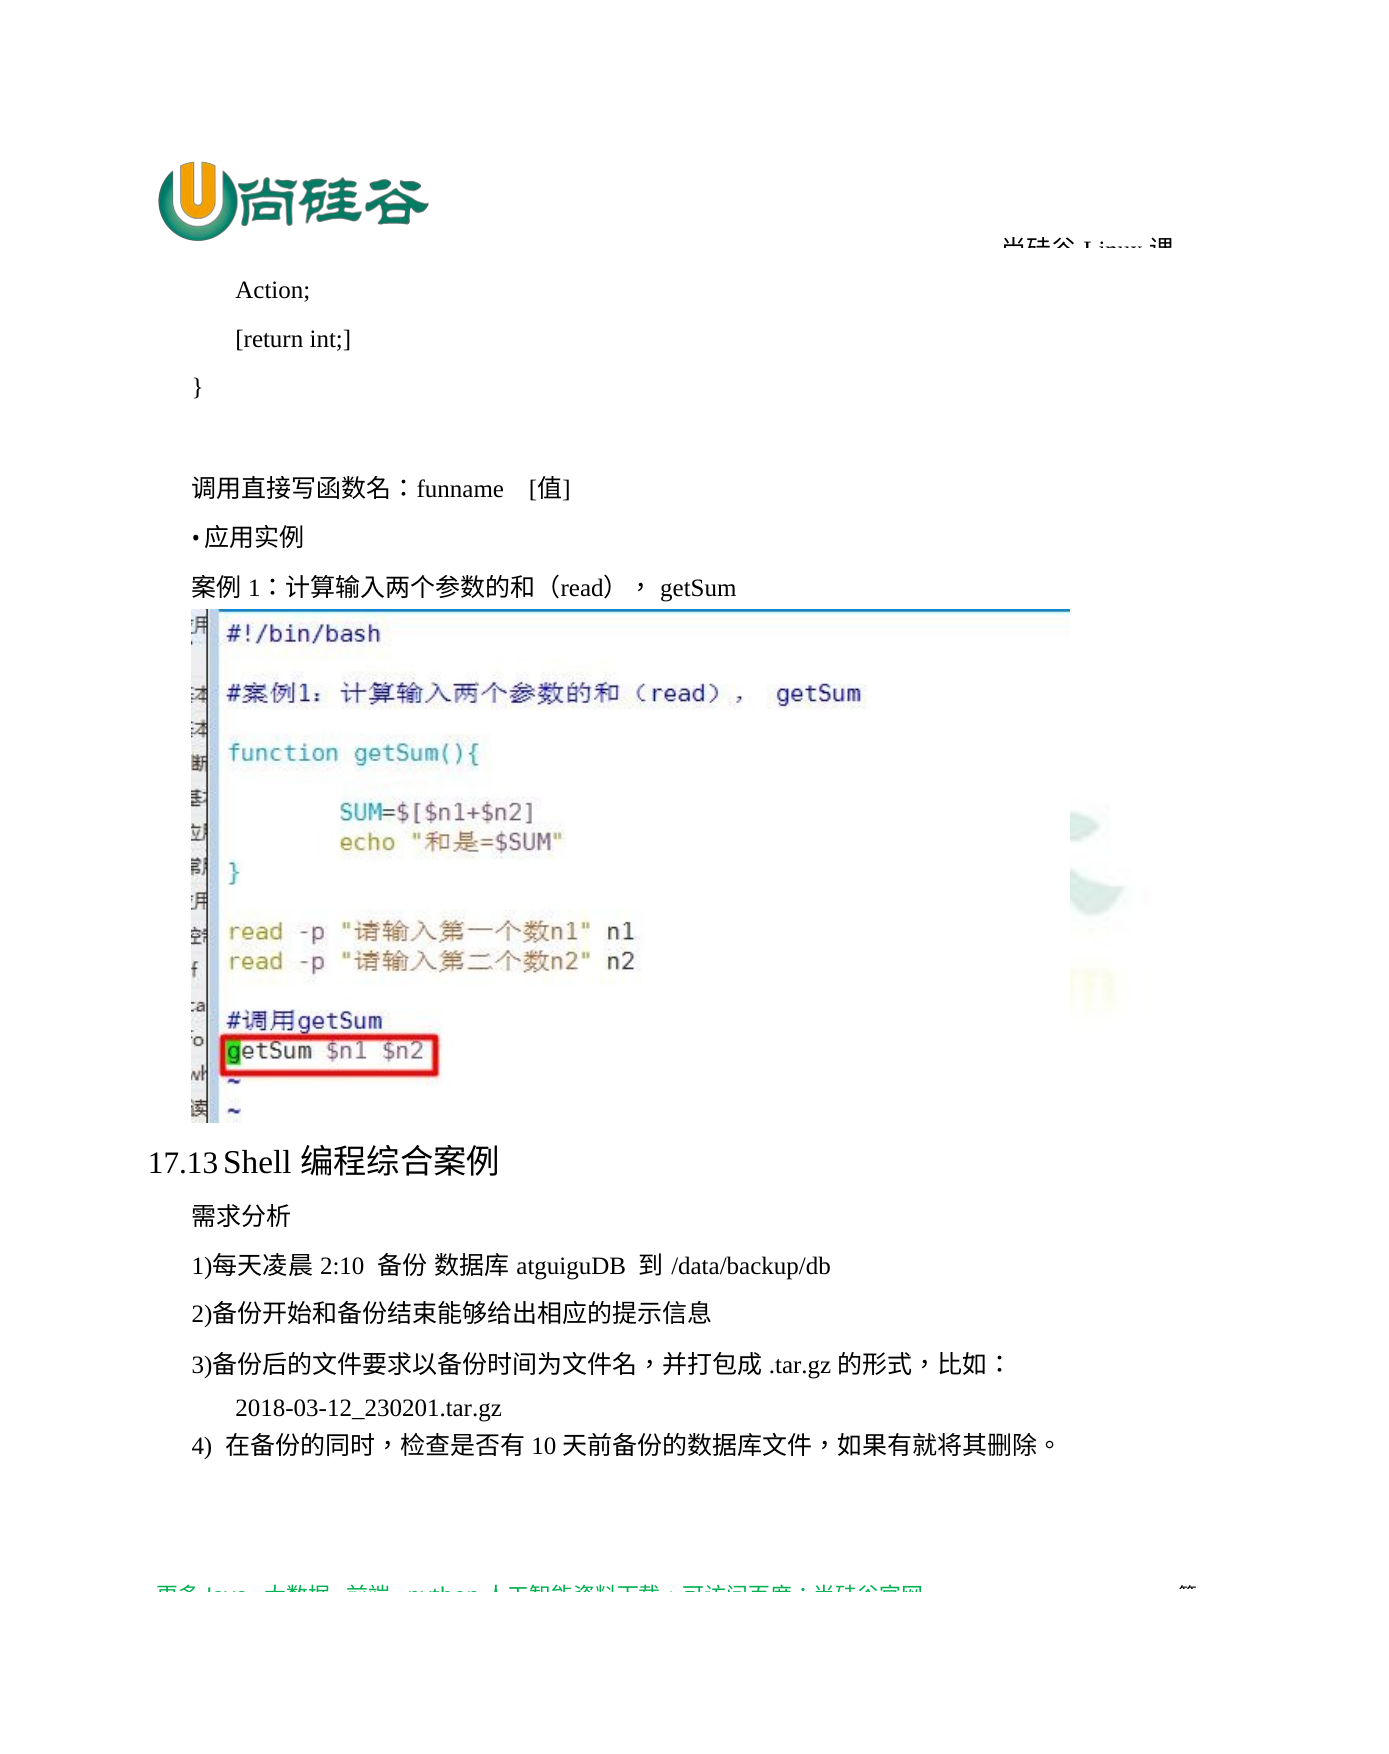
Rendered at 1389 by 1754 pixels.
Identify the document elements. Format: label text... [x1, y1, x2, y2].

text 2)备份开始和备份结束能够给出相应的提示信息 [191, 1284, 1338, 1333]
text 1)每天凌晨 2:10 备份 数据库 atguiguDB 到 /data/backup/db [191, 1235, 1338, 1284]
text 3)备份后的文件要求以备份时间为文件名，并打包成 .tar.gz 的形式，比如： [191, 1333, 1338, 1383]
text 调用直接写函数名：funname [值] [191, 460, 1338, 507]
text } [191, 372, 1338, 401]
text Action; [return int;] [235, 275, 353, 352]
text 案例 1：计算输入两个参数的和（read）， getSum [191, 556, 1338, 607]
text 需求分析 [191, 1187, 1338, 1235]
picture [147, 153, 436, 249]
subtitle Shell 编程综合案例 [148, 607, 1338, 1187]
list 应用实例 [191, 507, 1338, 556]
list 在备份的同时，检查是否有 10 天前备份的数据库文件，如果有就将其删除。 [191, 1428, 1338, 1462]
text 2018-03-12_230201.tar.gz [235, 1393, 1338, 1422]
